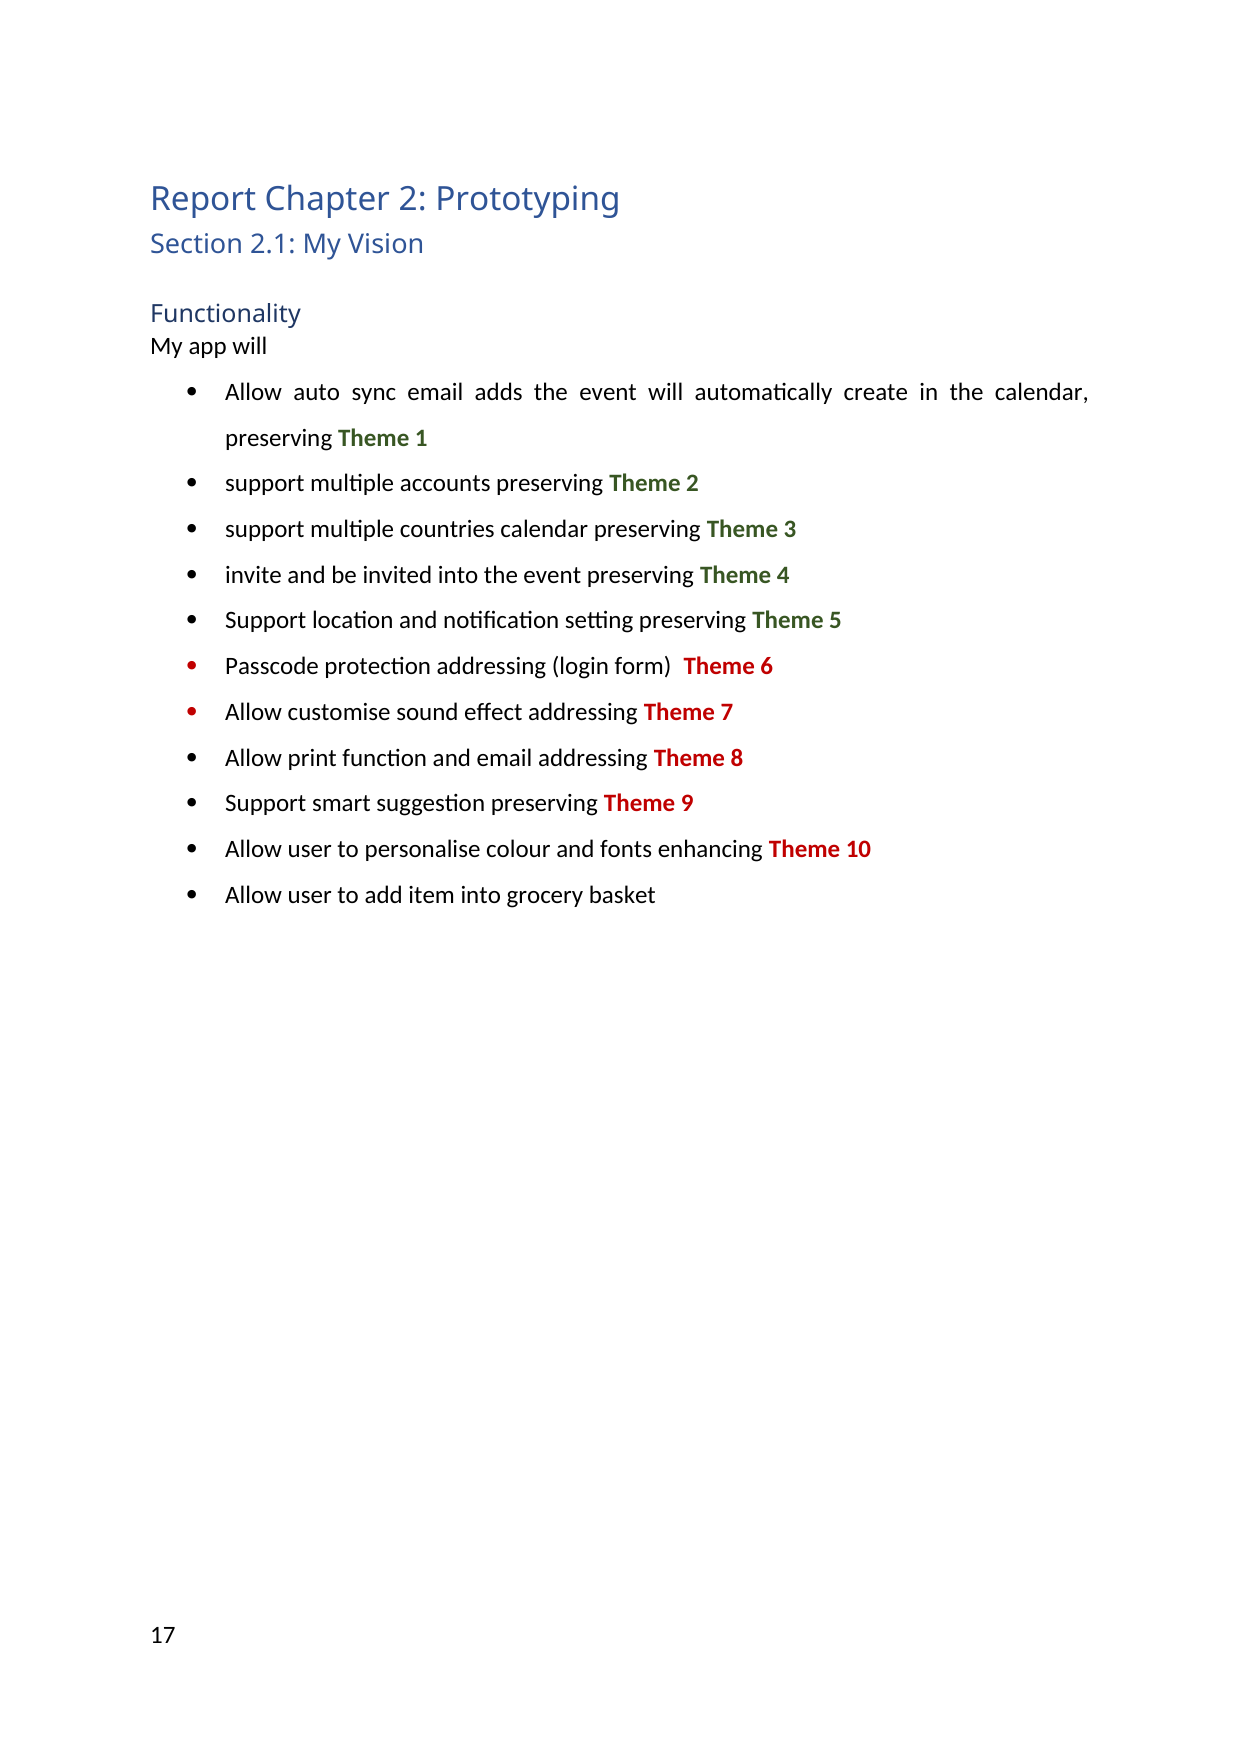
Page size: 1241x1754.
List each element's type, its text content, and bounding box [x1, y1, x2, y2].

list Allow user to personalise colour and fonts enhancing Theme 10 [187, 833, 1090, 864]
subtitle Section 2.1: My Vision [150, 224, 1090, 261]
list support multiple countries calendar preserving Theme 3 [187, 513, 1090, 544]
list Allow auto sync email adds the event will automatically create in the calendar, preserving Theme 1 [187, 376, 1090, 452]
list Allow user to add item into grocery basket [187, 879, 1090, 909]
subtitle Report Chapter 2: Prototyping [150, 175, 1090, 220]
list Support smart suggestion preserving Theme 9 [187, 787, 1090, 818]
list Allow customise sound effect addressing Theme 7 [187, 696, 1090, 727]
list Support location and notification setting preserving Theme 5 [187, 604, 1090, 635]
list Allow print function and email addressing Theme 8 [187, 742, 1090, 772]
list Passcode protection addressing (login form) Theme 6 [187, 650, 1090, 681]
subtitle Functionality [150, 296, 1090, 330]
list support multiple accounts preserving Theme 2 [187, 467, 1090, 498]
text My app will [150, 330, 1090, 361]
list invite and be invited into the event preserving Theme 4 [187, 559, 1090, 589]
